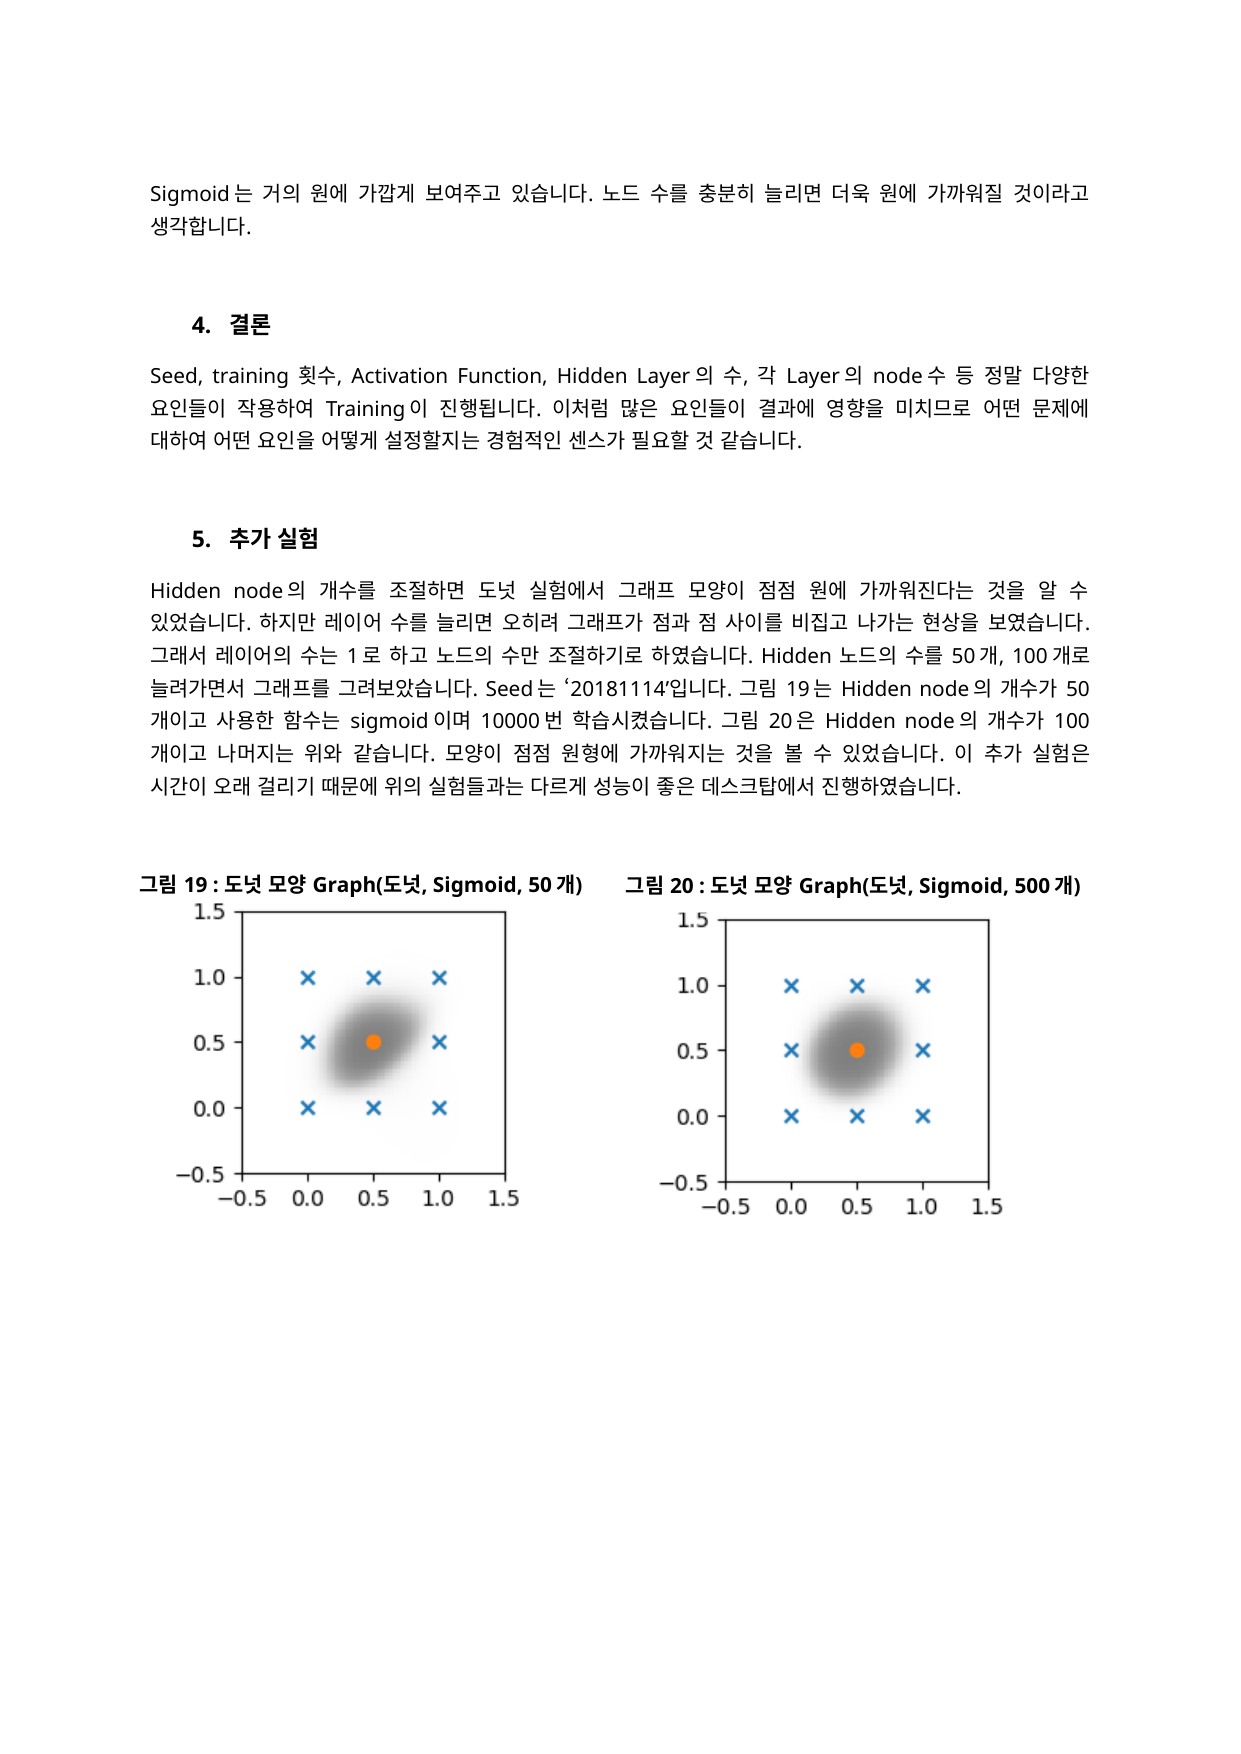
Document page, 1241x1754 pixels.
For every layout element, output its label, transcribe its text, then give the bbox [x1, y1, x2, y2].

list 추가 실험 [192, 521, 1090, 554]
list 결론 [192, 307, 1090, 340]
text Seed, training 횟수, Activation Function, Hidden Layer의 수, 각 Layer의 node수 등 정말 다양한 요인들이 작용하여 Training이 진행됩니다. 이처럼 많은 요인들이 결과에 영향을 미치므로 어떤 문제에 대하여 어떤 요인을 어떻게 설정할지는 경험적인 센스가 필요할 것 같습니다. [150, 359, 1090, 455]
text Hidden node의 개수를 조절하면 도넛 실험에서 그래프 모양이 점점 원에 가까워진다는 것을 알 수 있었습니다. 하지만 레이어 수를 늘리면 오히려 그래프가 점과 점 사이를 비집고 나가는 현상을 보였습니다. 그래서 레이어의 수는 1로 하고 노드의 수만 조절하기로 하였습니다. Hidden 노드의 수를 50개, 100개로 늘려가면서 그래프를 그려보았습니다. Seed는 ‘20181114’입니다. 그림 19는 Hidden node의 개수가 50개이고 사용한 함수는 sigmoid이며 10000번 학습시켰습니다. 그림 20은 Hidden node의 개수가 100개이고 나머지는 위와 같습니다. 모양이 점점 원형에 가까워지는 것을 볼 수 있었습니다. 이 추가 실험은 시간이 오래 걸리기 때문에 위의 실험들과는 다르게 성능이 좋은 데스크탑에서 진행하였습니다. [150, 574, 1090, 800]
picture [176, 899, 522, 1214]
picture [658, 913, 1007, 1227]
text Sigmoid는 거의 원에 가깝게 보여주고 있습니다. 노드 수를 충분히 늘리면 더욱 원에 가까워질 것이라고 생각합니다. [150, 177, 1090, 240]
